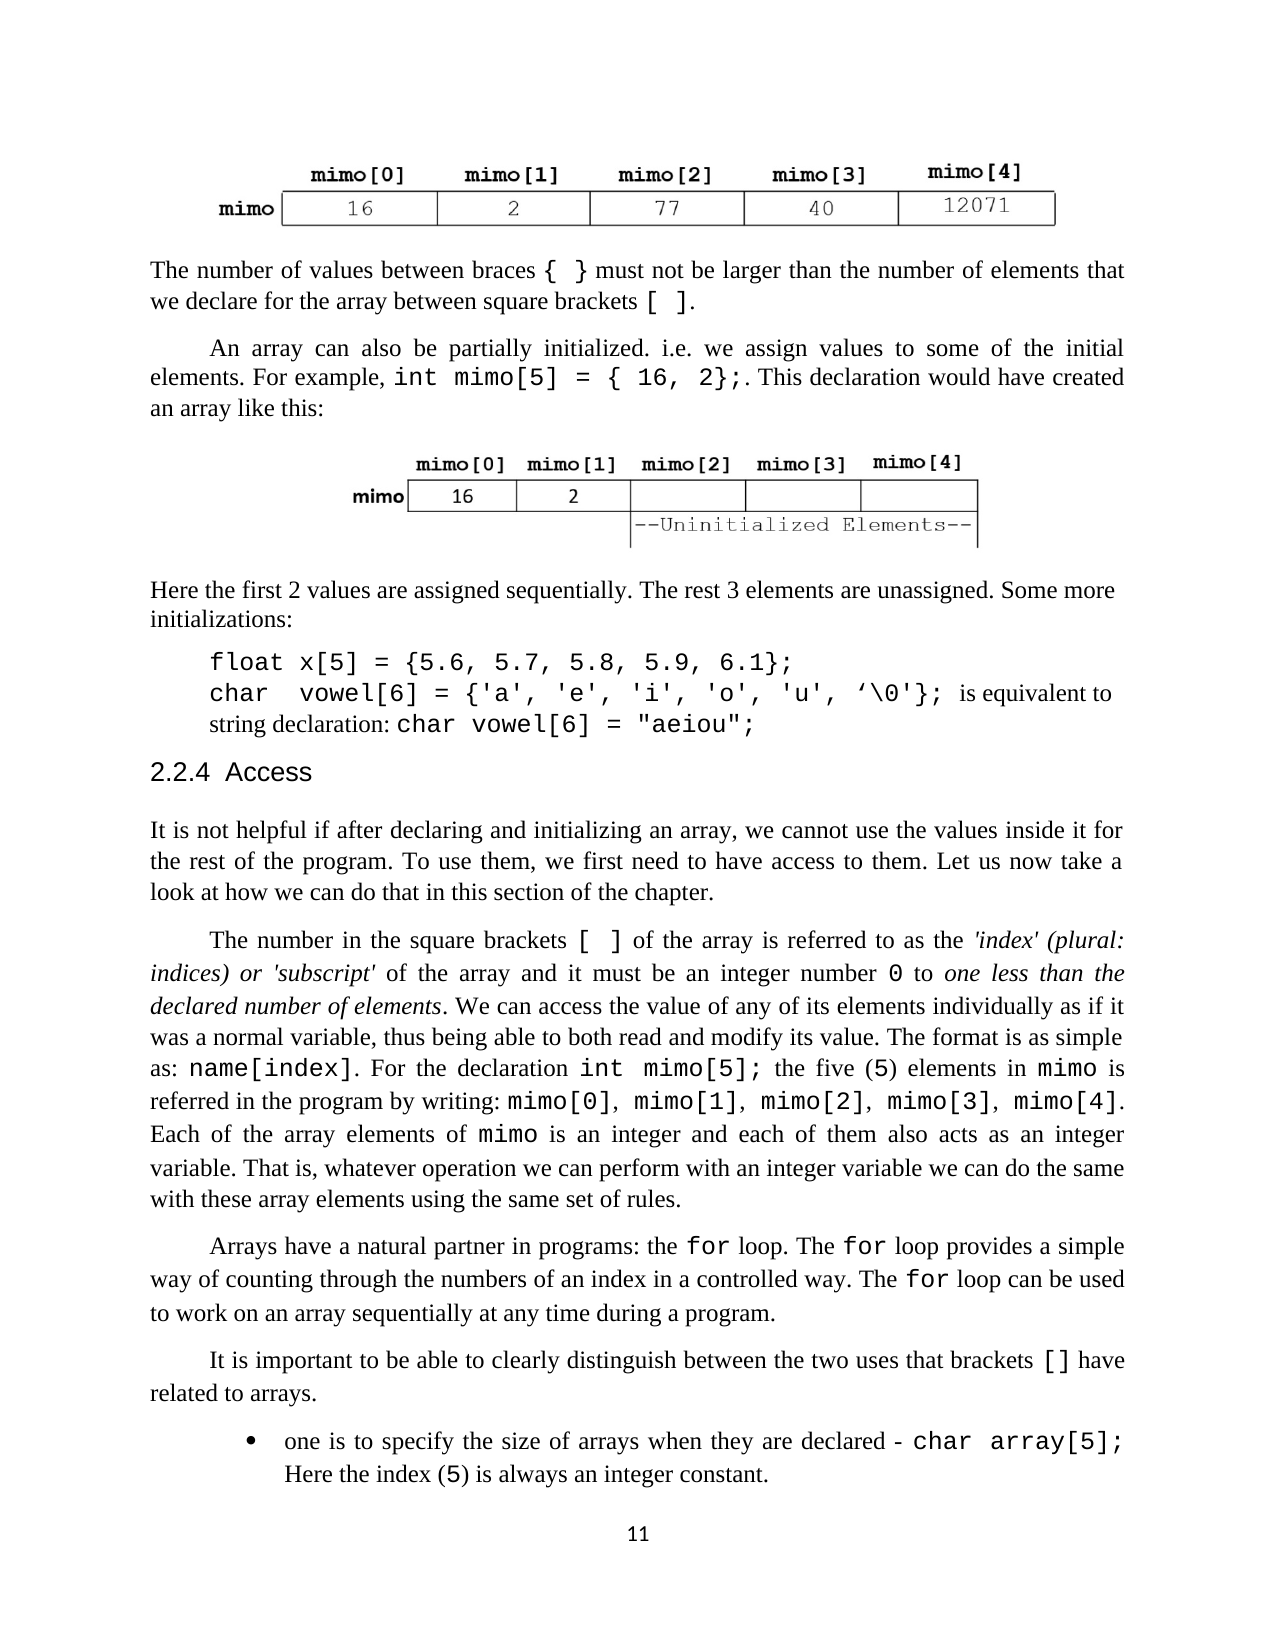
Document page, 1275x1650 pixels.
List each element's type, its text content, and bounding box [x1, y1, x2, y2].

text Arrays have a natural partner in programs: the for loop. The for loop provides a simple way of counting through the numbers of an index in a controlled way. The for loop can be used to work on an array sequentially at any time during a program. [150, 1231, 1125, 1326]
text float x[5] = {5.6, 5.7, 5.8, 5.9, 6.1}; [150, 650, 1125, 678]
list one is to specify the size of arrays when they are declared - char array[5]; Here the index (5) is always an integer constant. [247, 1426, 1125, 1490]
picture [210, 150, 1065, 239]
text An array can also be partially initialized. i.e. we assign values to some of the initial elements. For example, int mimo[5] = { 16, 2};. This declaration would have created an array like this: [150, 333, 1125, 422]
picture [338, 438, 996, 559]
subtitle Access [150, 756, 1125, 788]
text The number in the square brackets [ ] of the array is referred to as the 'index' (plural: indices) or 'subscript' of the array and it must be an integer number 0 to one less than the declared number of elements. We can access the value of any of its elements individually as if it was a normal variable, thus being able to both read and modify its value. The format is as simple as: name[index]. For the declaration int mimo[5]; the five (5) elements in mimo is referred in the program by writing: mimo[0], mimo[1], mimo[2], mimo[3], mimo[4]. Each of the array elements of mimo is an integer and each of them also acts as an integer variable. That is, whatever operation we can perform with an integer variable we can do the same with these array elements using the same set of rules. [150, 925, 1125, 1212]
text It is not helpful if after declaring and initializing an array, we cannot use the values inside it for the rest of the program. To use them, we first need to have access to them. Let us now take a look at how we can do that in this section of the chapter. [150, 815, 1125, 906]
text It is important to be able to clearly distinguish between the two uses that brackets [] have related to arrays. [150, 1345, 1125, 1407]
text char vowel[6] = {'a', 'e', 'i', 'o', 'u', ‘\0'}; is equivalent to string declaration: char vowel[6] = "aeiou"; [209, 678, 1125, 740]
text The number of values between braces { } must not be larger than the number of elements that we declare for the array between square brackets [ ]. [150, 255, 1125, 317]
text Here the first 2 values are assigned sequentially. The rest 3 elements are unassigned. Some more initializations: [150, 576, 1125, 633]
